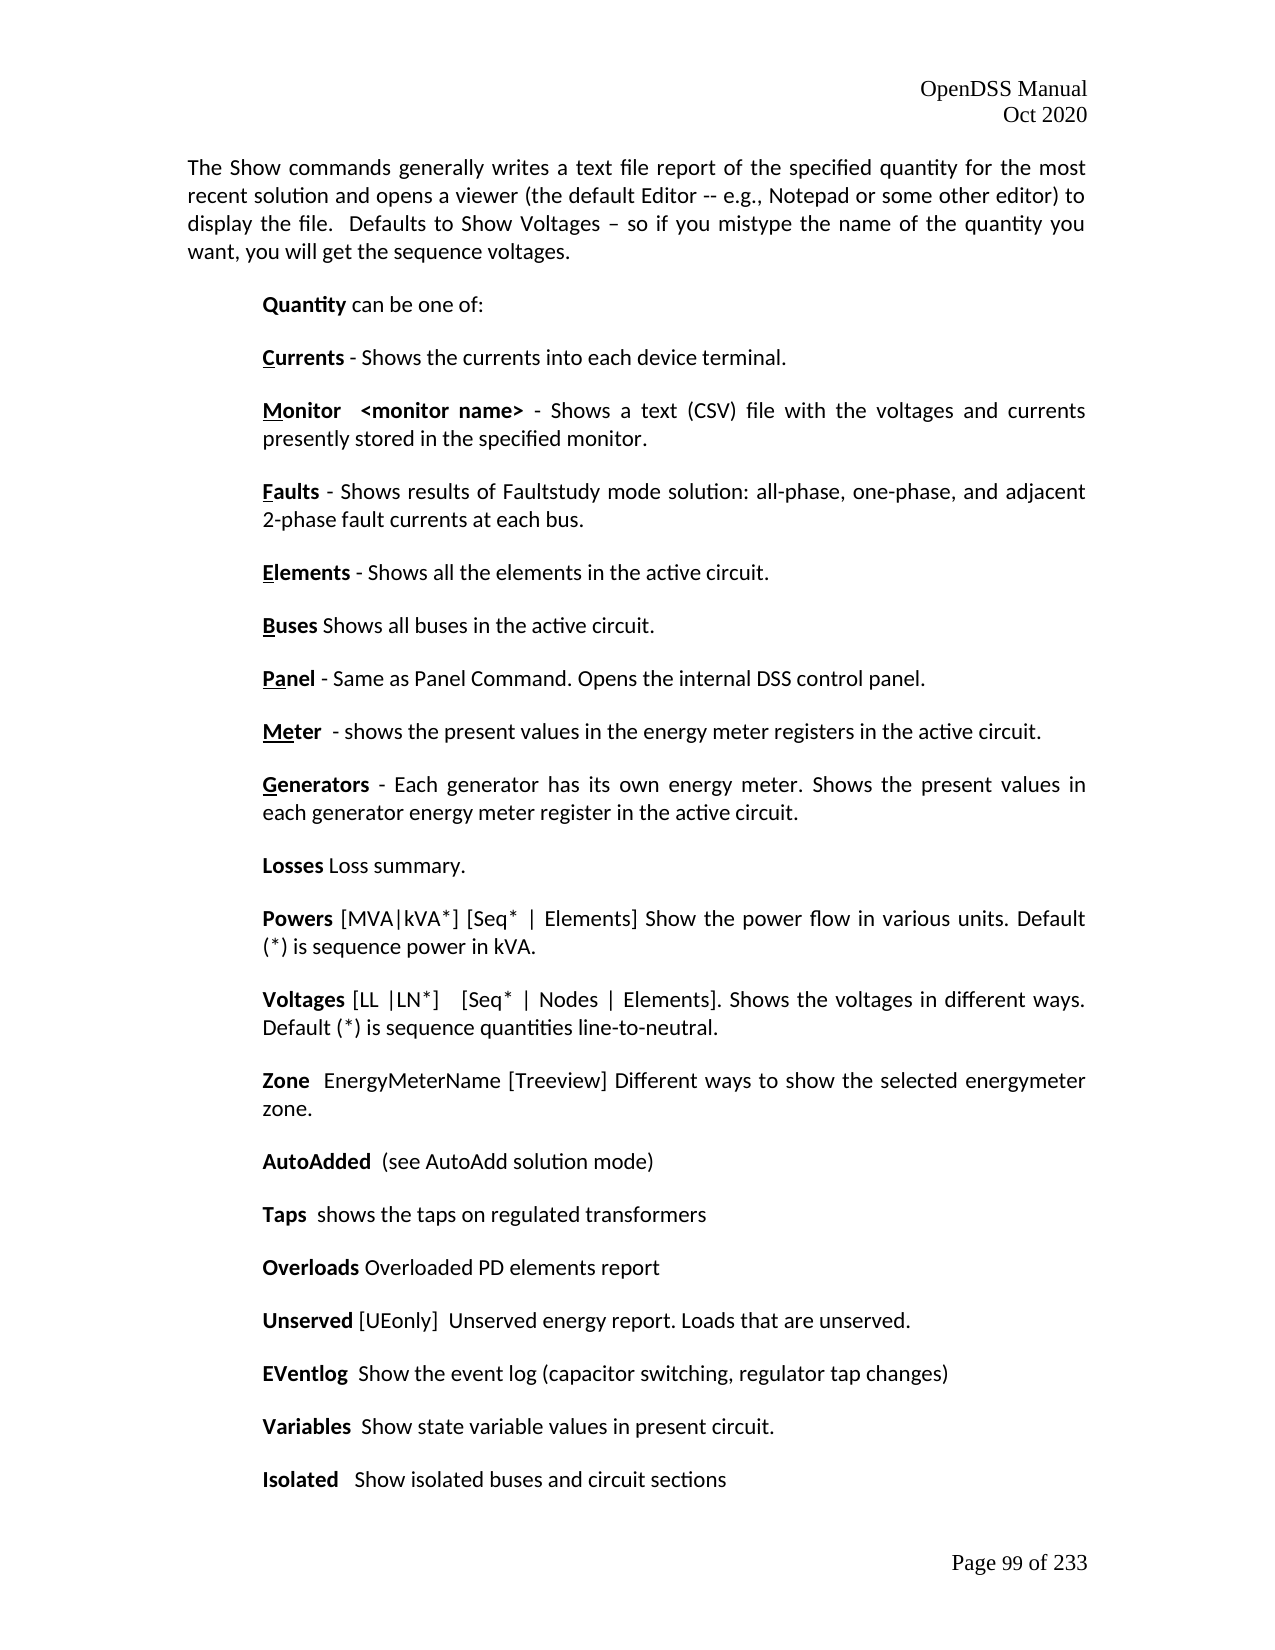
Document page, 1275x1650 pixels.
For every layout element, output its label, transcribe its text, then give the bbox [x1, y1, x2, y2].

text Generators - Each generator has its own energy meter. Shows the present values in each generator energy meter register in the active circuit. [262, 770, 1087, 826]
text Powers [MVA|kVA*] [Seq* | Elements] Show the power flow in various units. Default (*) is sequence power in kVA. [262, 904, 1087, 960]
text AutoAdded (see AutoAdd solution mode) [262, 1147, 1087, 1175]
text Panel - Same as Panel Command. Opens the internal DSS control panel. [262, 664, 1087, 692]
text Voltages [LL |LN*] [Seq* | Nodes | Elements]. Shows the voltages in different ways. Default (*) is sequence quantities line-to-neutral. [262, 985, 1087, 1041]
text EVentlog Show the event log (capacitor switching, regulator tap changes) [262, 1359, 1087, 1387]
text Unserved [UEonly] Unserved energy report. Loads that are unserved. [262, 1306, 1087, 1334]
text Faults - Shows results of Faultstudy mode solution: all-phase, one-phase, and adjacent 2-phase fault currents at each bus. [262, 477, 1087, 533]
text Monitor <monitor name> - Shows a text (CSV) file with the voltages and currents presently stored in the specified monitor. [262, 396, 1087, 452]
text Zone EnergyMeterName [Treeview] Different ways to show the selected energymeter zone. [262, 1066, 1087, 1122]
text Elements - Shows all the elements in the active circuit. [262, 558, 1087, 586]
text Currents - Shows the currents into each device terminal. [262, 343, 1087, 371]
text Overloads Overloaded PD elements report [262, 1253, 1087, 1281]
text Taps shows the taps on regulated transformers [262, 1200, 1087, 1228]
text Losses Loss summary. [262, 851, 1087, 879]
text Quantity can be one of: [262, 290, 1087, 318]
text Isolated Show isolated buses and circuit sections [262, 1465, 1087, 1493]
text Variables Show state variable values in present circuit. [262, 1412, 1087, 1440]
text The Show commands generally writes a text file report of the specified quantity for the most recent solution and opens a viewer (the default Editor -- e.g., Notepad or some other editor) to display the file. Defaults to Show Voltages – so if you mistype the name of the quantity you want, you will get the sequence voltages. [187, 153, 1087, 265]
text Meter - shows the present values in the energy meter registers in the active circuit. [262, 717, 1087, 745]
text Buses Shows all buses in the active circuit. [262, 611, 1087, 639]
